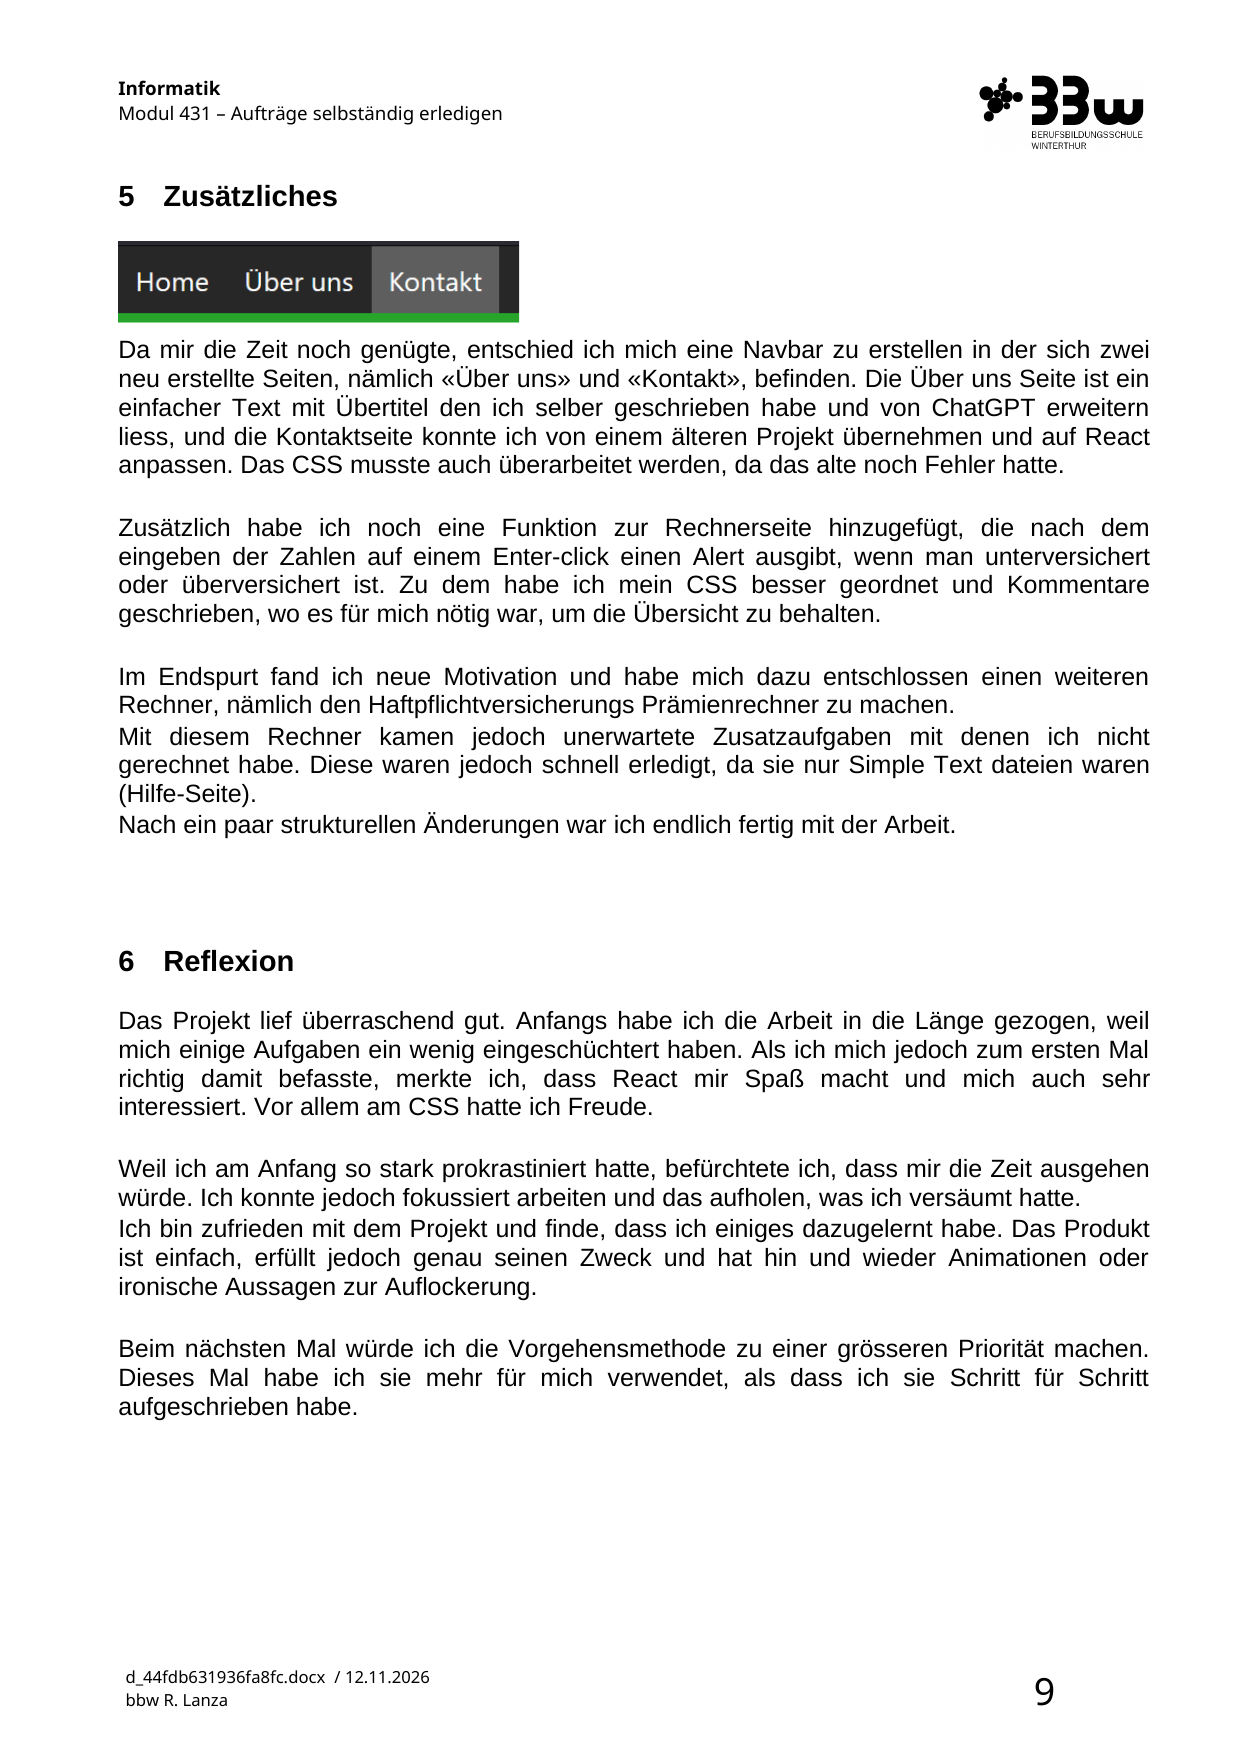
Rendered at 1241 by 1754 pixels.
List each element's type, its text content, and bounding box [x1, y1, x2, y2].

text Im Endspurt fand ich neue Motivation und habe mich dazu entschlossen einen weiteren Rechner, nämlich den Haftpflichtversicherungs Prämienrechner zu machen. [118, 662, 1152, 719]
text Ich bin zufrieden mit dem Projekt und finde, dass ich einiges dazugelernt habe. Das Produkt ist einfach, erfüllt jedoch genau seinen Zweck und hat hin und wieder Animationen oder ironische Aussagen zur Auflockerung. [118, 1214, 1152, 1301]
text Da mir die Zeit noch genügte, entschied ich mich eine Navbar zu erstellen in der sich zwei neu erstellte Seiten, nämlich «Über uns» und «Kontakt», befinden. Die Über uns Seite ist ein einfacher Text mit Übertitel den ich selber geschrieben habe und von ChatGPT erweitern liess, und die Kontaktseite konnte ich von einem älteren Projekt übernehmen und auf React anpassen. Das CSS musste auch überarbeitet werden, da das alte noch Fehler hatte. [118, 335, 1152, 479]
subtitle Zusätzliches [118, 179, 1152, 212]
text Nach ein paar strukturellen Änderungen war ich endlich fertig mit der Arbeit. [118, 810, 1152, 839]
text Zusätzlich habe ich noch eine Funktion zur Rechnerseite hinzugefügt, die nach dem eingeben der Zahlen auf einem Enter-click einen Alert ausgibt, wenn man unterversichert oder überversichert ist. Zu dem habe ich mein CSS besser geordnet und Kommentare geschrieben, wo es für mich nötig war, um die Übersicht zu behalten. [118, 513, 1152, 628]
text Beim nächsten Mal würde ich die Vorgehensmethode zu einer grösseren Priorität machen. Dieses Mal habe ich sie mehr für mich verwendet, als dass ich sie Schritt für Schritt aufgeschrieben habe. [118, 1334, 1152, 1421]
text Weil ich am Anfang so stark prokrastiniert hatte, befürchtete ich, dass mir die Zeit ausgehen würde. Ich konnte jedoch fokussiert arbeiten und das aufholen, was ich versäumt hatte. [118, 1154, 1152, 1212]
text Das Projekt lief überraschend gut. Anfangs habe ich die Arbeit in die Länge gezogen, weil mich einige Aufgaben ein wenig eingeschüchtert haben. Als ich mich jedoch zum ersten Mal richtig damit befasste, merkte ich, dass React mir Spaß macht und mich auch sehr interessiert. Vor allem am CSS hatte ich Freude. [118, 1006, 1152, 1121]
picture [118, 241, 520, 333]
text Mit diesem Rechner kamen jedoch unerwartete Zusatzaufgaben mit denen ich nicht gerechnet habe. Diese waren jedoch schnell erledigt, da sie nur Simple Text dateien waren (Hilfe-Seite). [118, 722, 1152, 808]
subtitle Reflexion [118, 943, 1152, 977]
picture [978, 75, 1145, 150]
